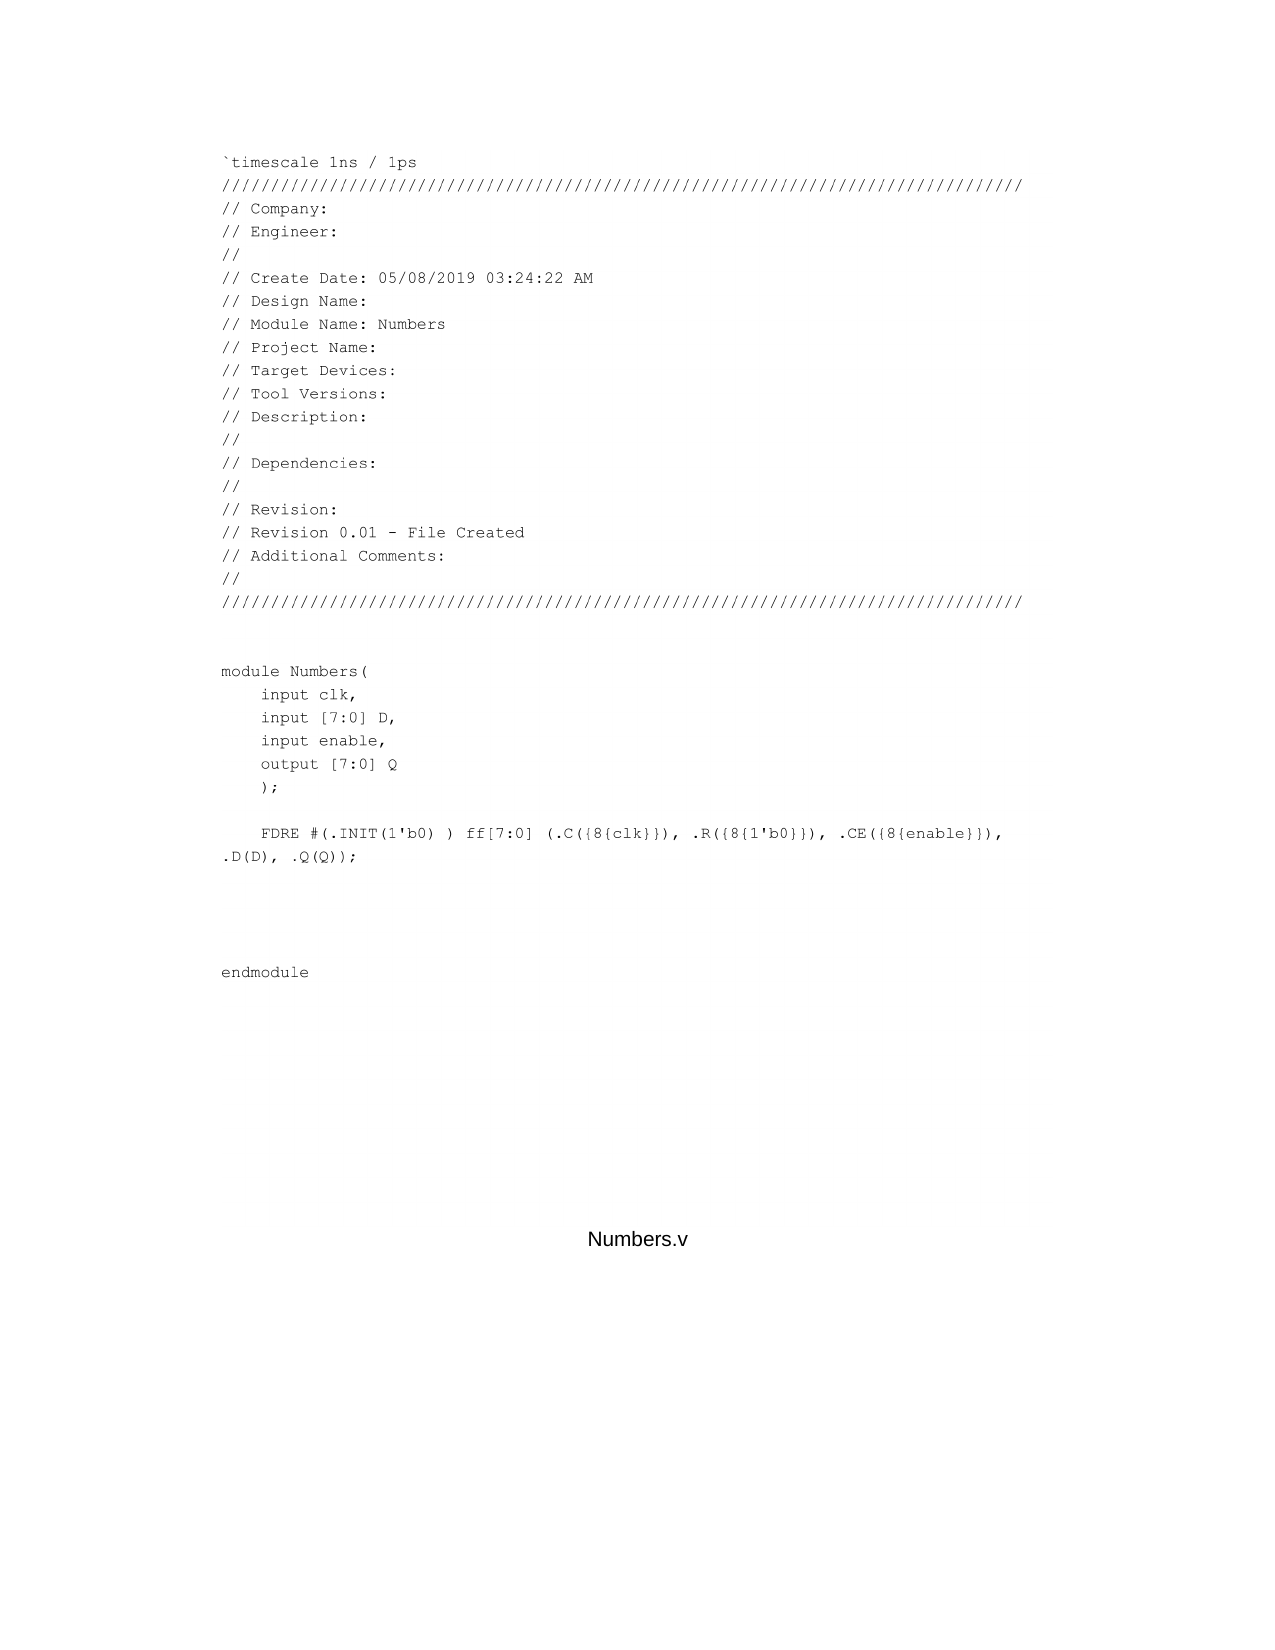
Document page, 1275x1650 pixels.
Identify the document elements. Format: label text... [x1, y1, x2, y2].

text Numbers.v [150, 1226, 1125, 1250]
picture [221, 150, 1054, 1227]
